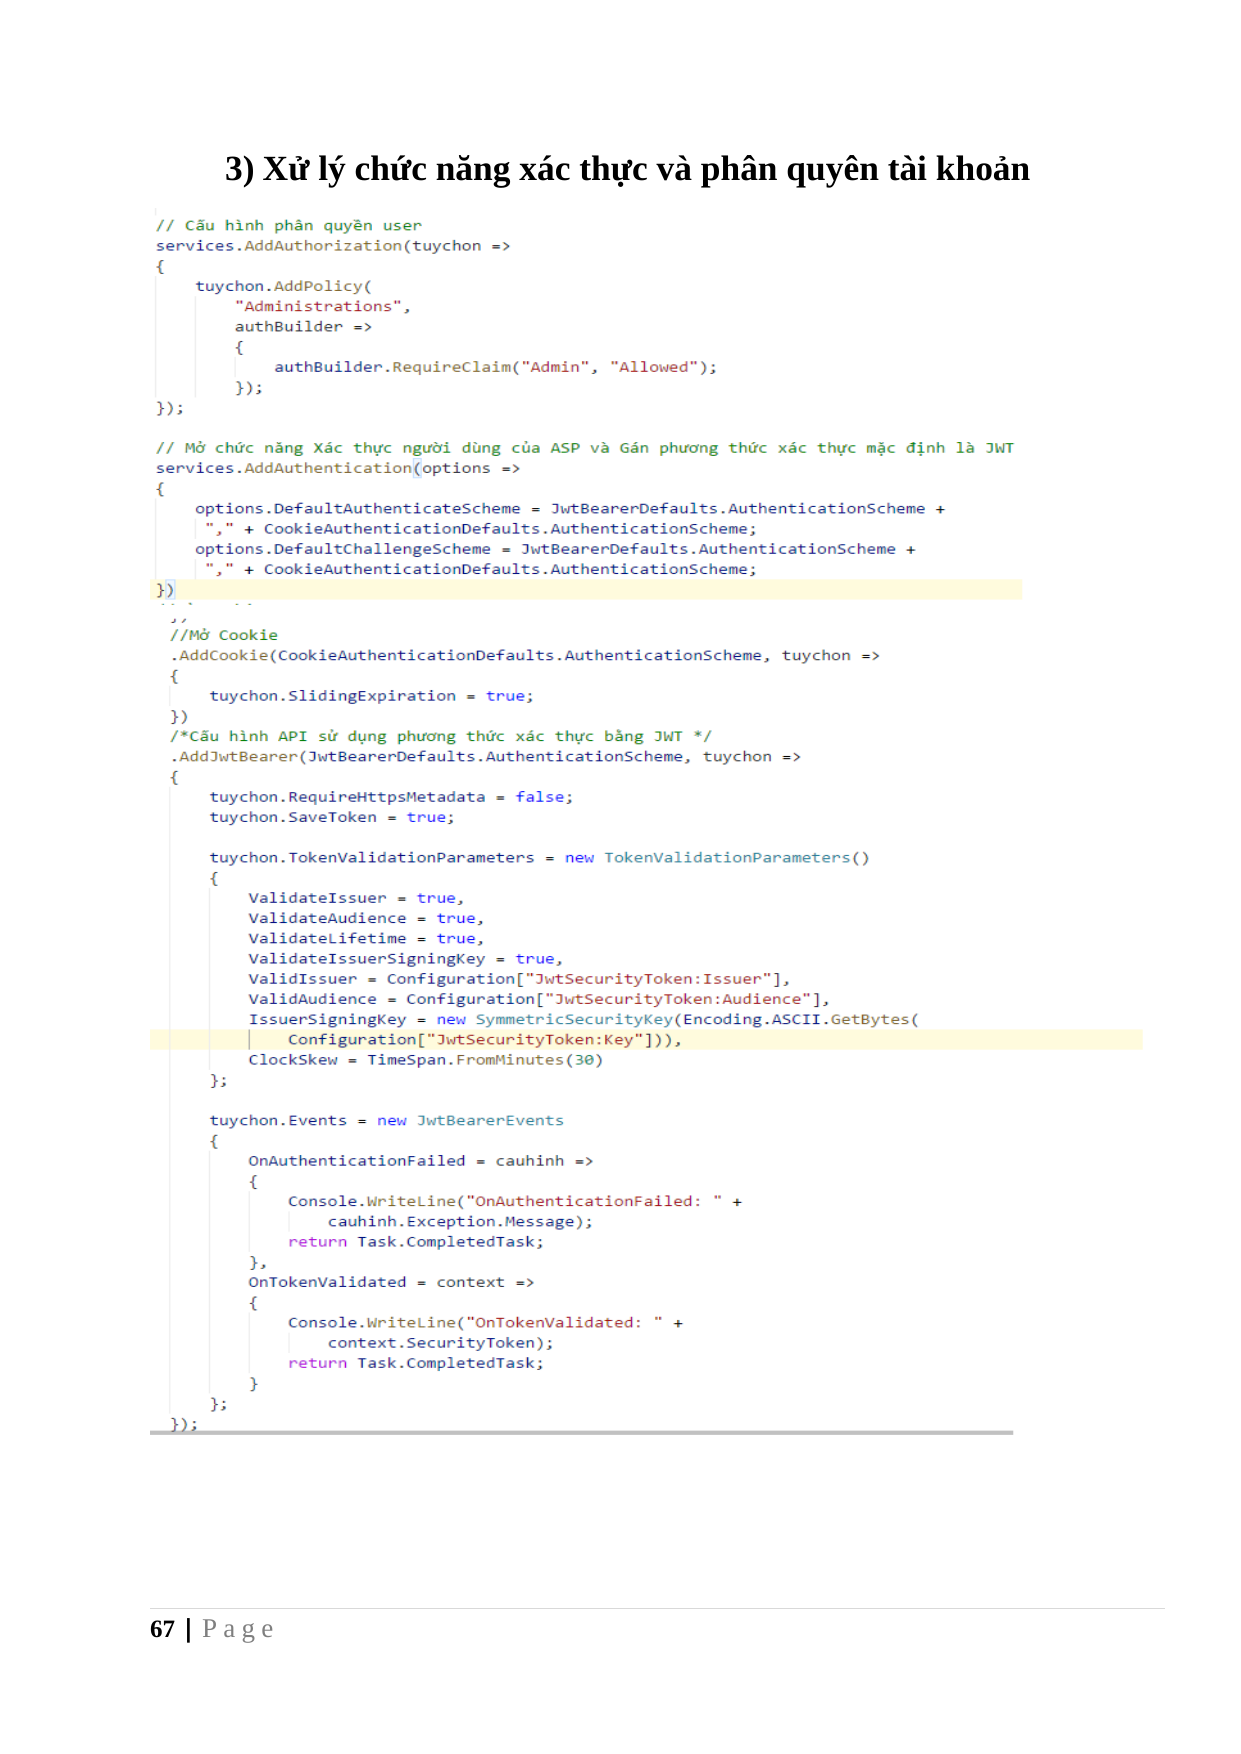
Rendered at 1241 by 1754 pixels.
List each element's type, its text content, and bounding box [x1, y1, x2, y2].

picture [150, 208, 1166, 1536]
subtitle Xử lý chức năng xác thực và phân quyên tài khoản [225, 147, 1165, 188]
